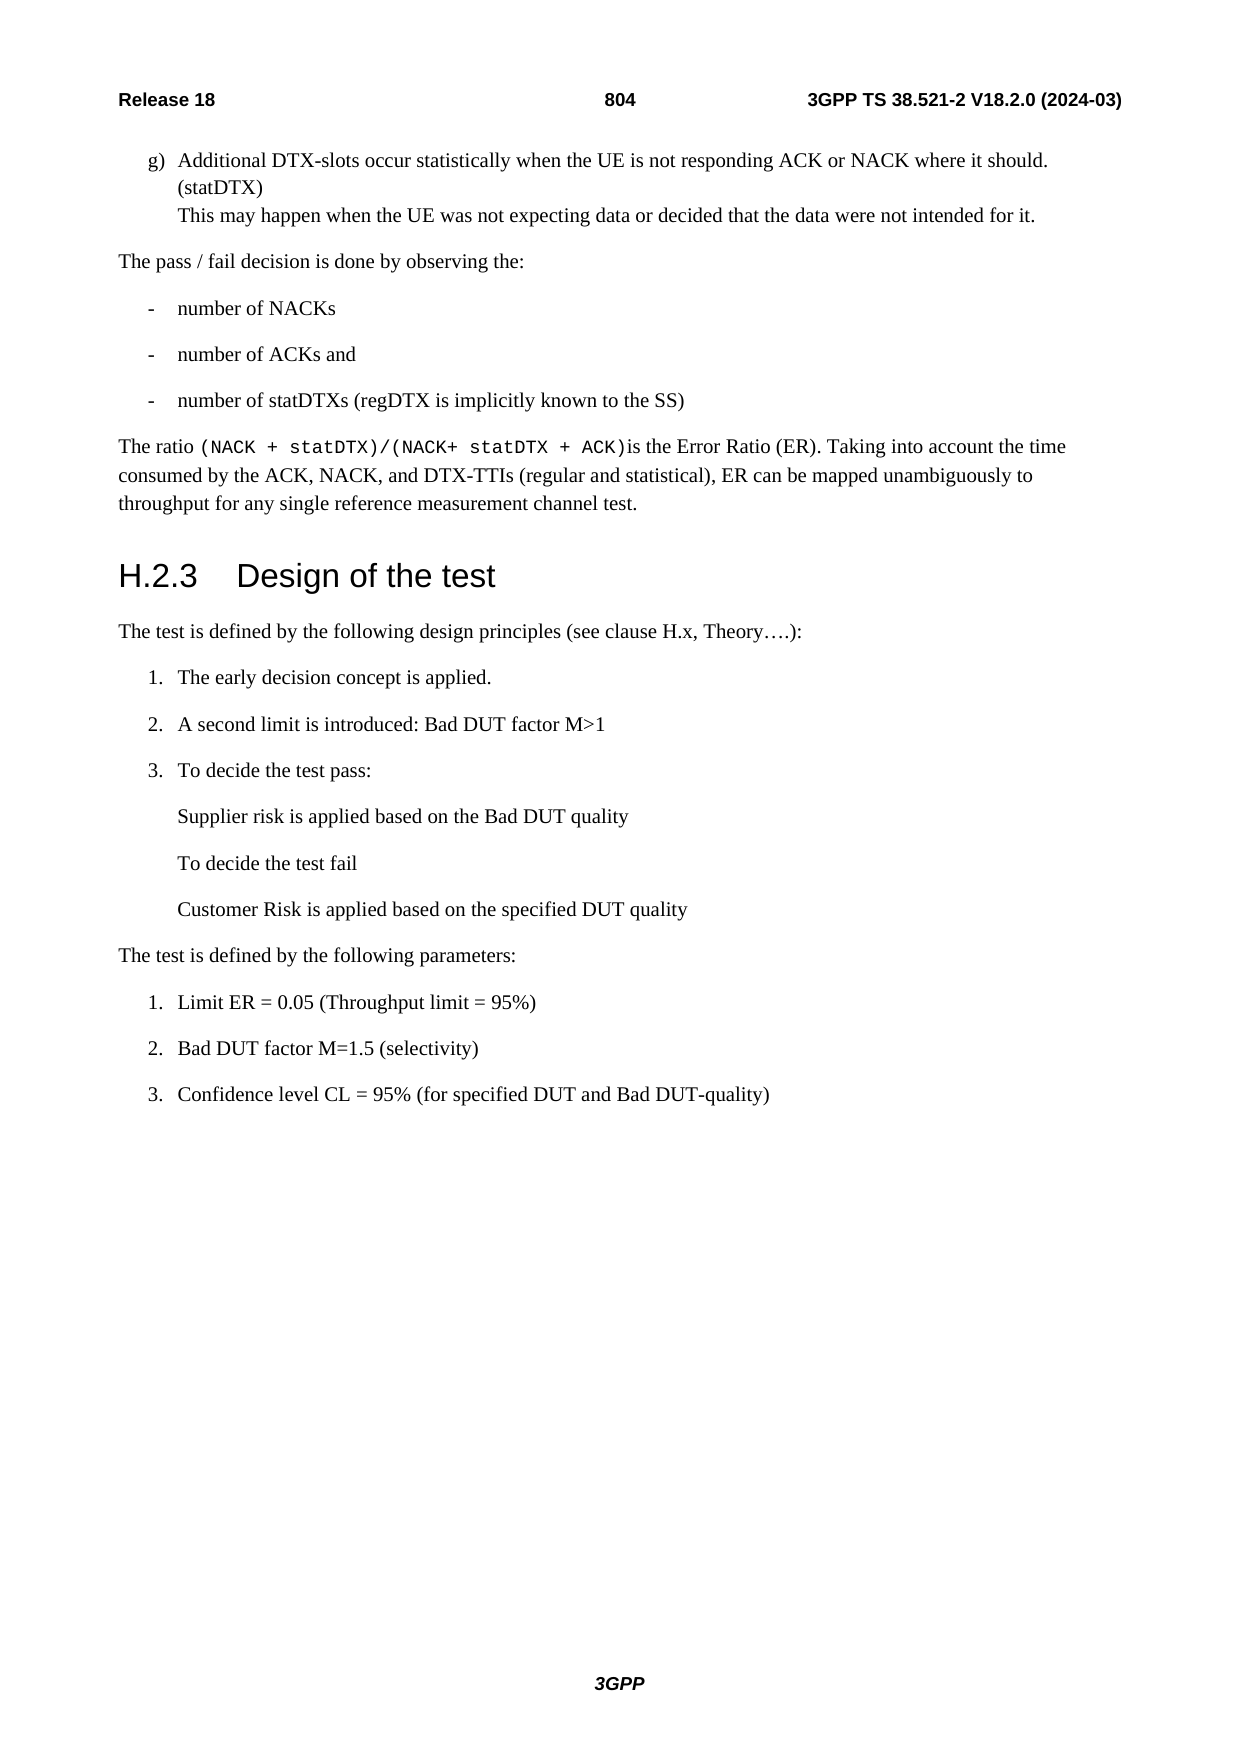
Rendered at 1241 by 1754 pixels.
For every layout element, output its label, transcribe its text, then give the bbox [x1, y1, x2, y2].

text 2. A second limit is introduced: Bad DUT factor M>1 [148, 711, 1122, 736]
text The pass / fail decision is done by observing the: [118, 249, 1122, 273]
text The test is defined by the following design principles (see clause H.x, Theory….): [118, 619, 1122, 643]
text To decide the test fail [177, 851, 1122, 874]
text The ratio (NACK + statDTX)/(NACK+ statDTX + )is the Error Ratio (ER). Taking into account the time consumed by the , NACK, and DTX-TTIs (regular and statistical), ER can be mapped unambiguously to throughput for any single reference measurement channel test. [118, 434, 1122, 515]
text - number of NACKs [148, 295, 1122, 319]
text 3. Confidence level CL = 95% (for specified DUT and Bad DUT-quality) [148, 1082, 1122, 1106]
text g) Additional DTX-slots occur statistically when the UE is not responding ACK or NACK where it should. (statDTX) This may happen when the UE was not expecting data or decided that the data were not intended for it. [148, 147, 1122, 227]
subtitle H.2.3 Design of the test [118, 556, 1122, 594]
text The test is defined by the following parameters: [118, 943, 1122, 967]
text 1. Limit ER = 0.05 (Throughput limit = 95%) [148, 989, 1122, 1014]
text 1. The early decision concept is applied. [148, 665, 1122, 689]
text - number of statDTXs (regDTX is implicitly known to the SS) [148, 388, 1122, 412]
text 2. Bad DUT factor M=1.5 (selectivity) [148, 1036, 1122, 1060]
text 3. To decide the test pass: [148, 758, 1122, 782]
text Customer Risk is applied based on the specified DUT quality [177, 897, 1122, 921]
text Supplier risk is applied based on the Bad DUT quality [177, 804, 1122, 828]
text - number of ACKs and [148, 342, 1122, 366]
